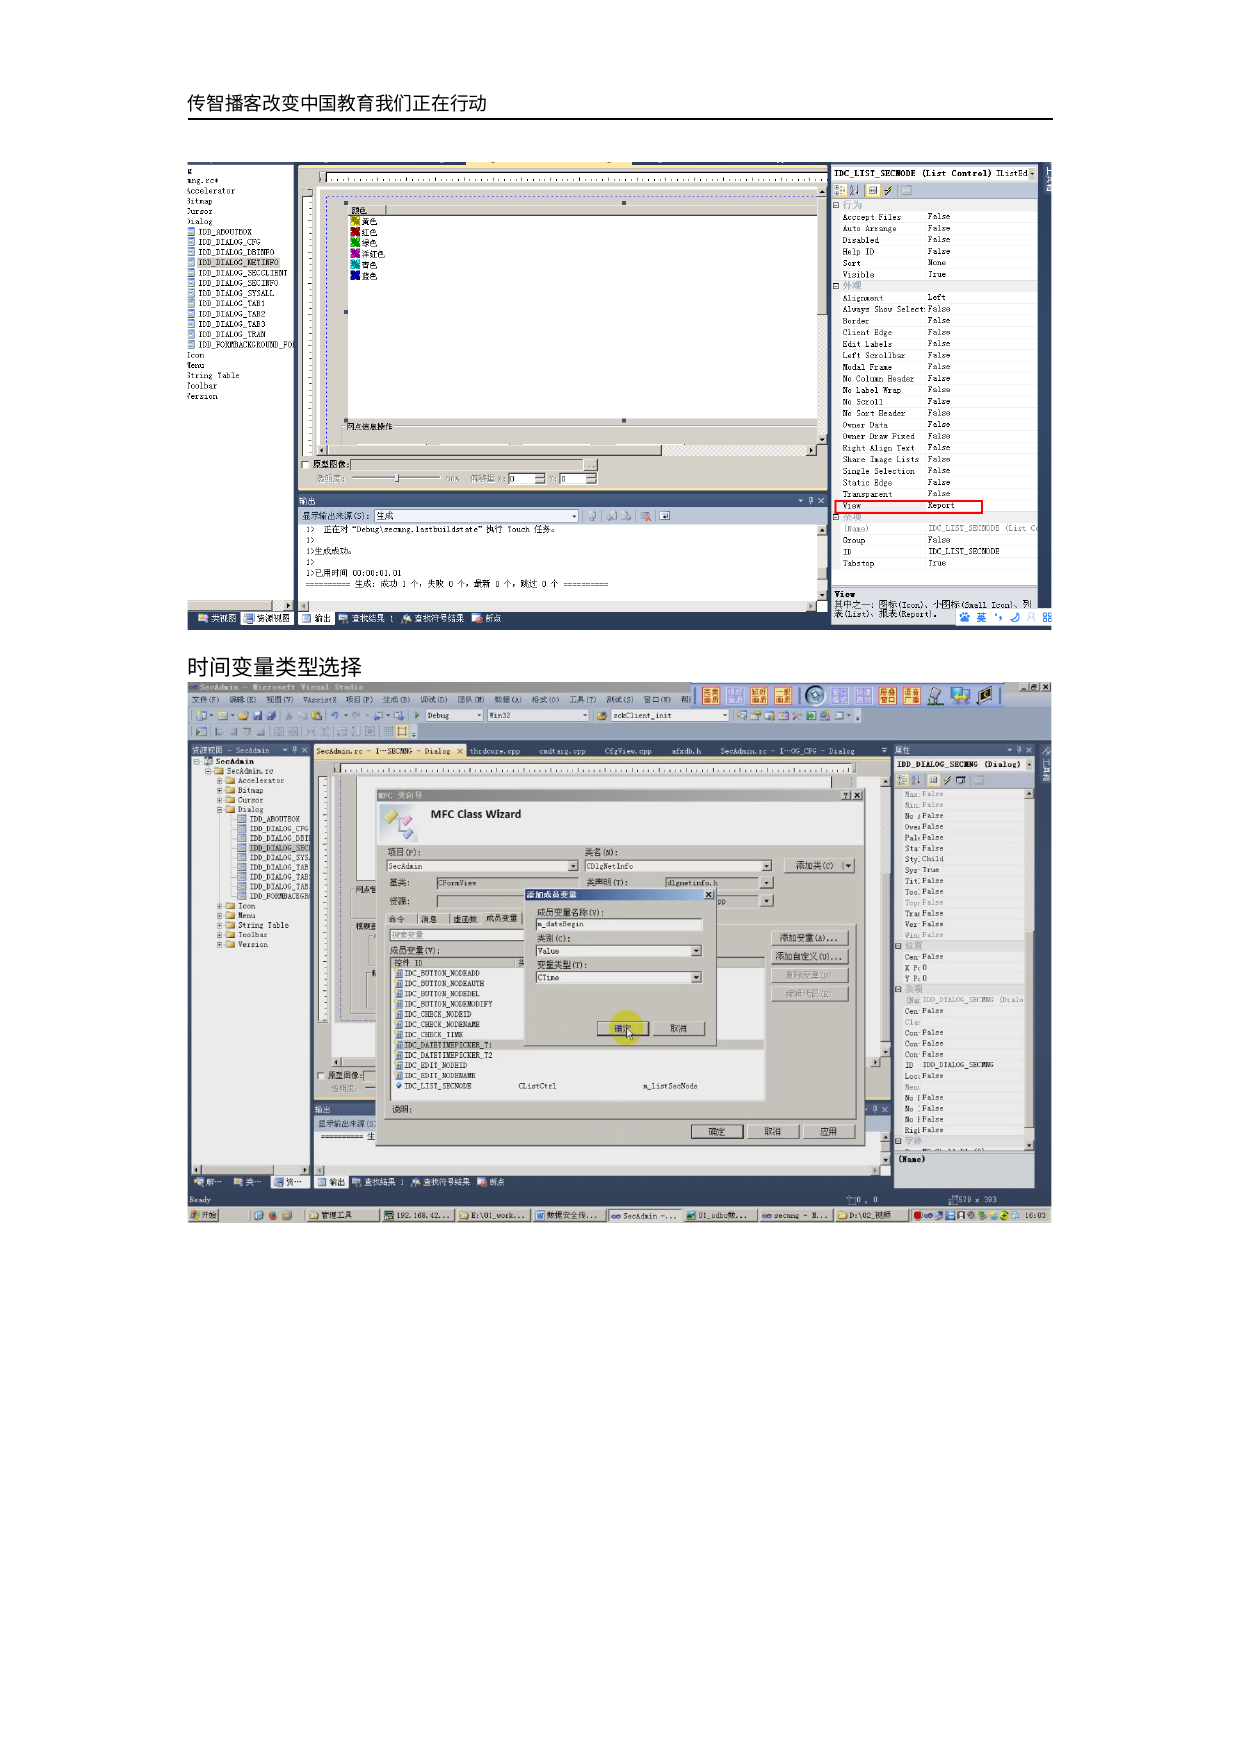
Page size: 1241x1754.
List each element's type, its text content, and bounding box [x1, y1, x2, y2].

text 时间变量类型选择 [187, 649, 1053, 682]
picture [187, 162, 1052, 630]
picture [187, 682, 1052, 1223]
